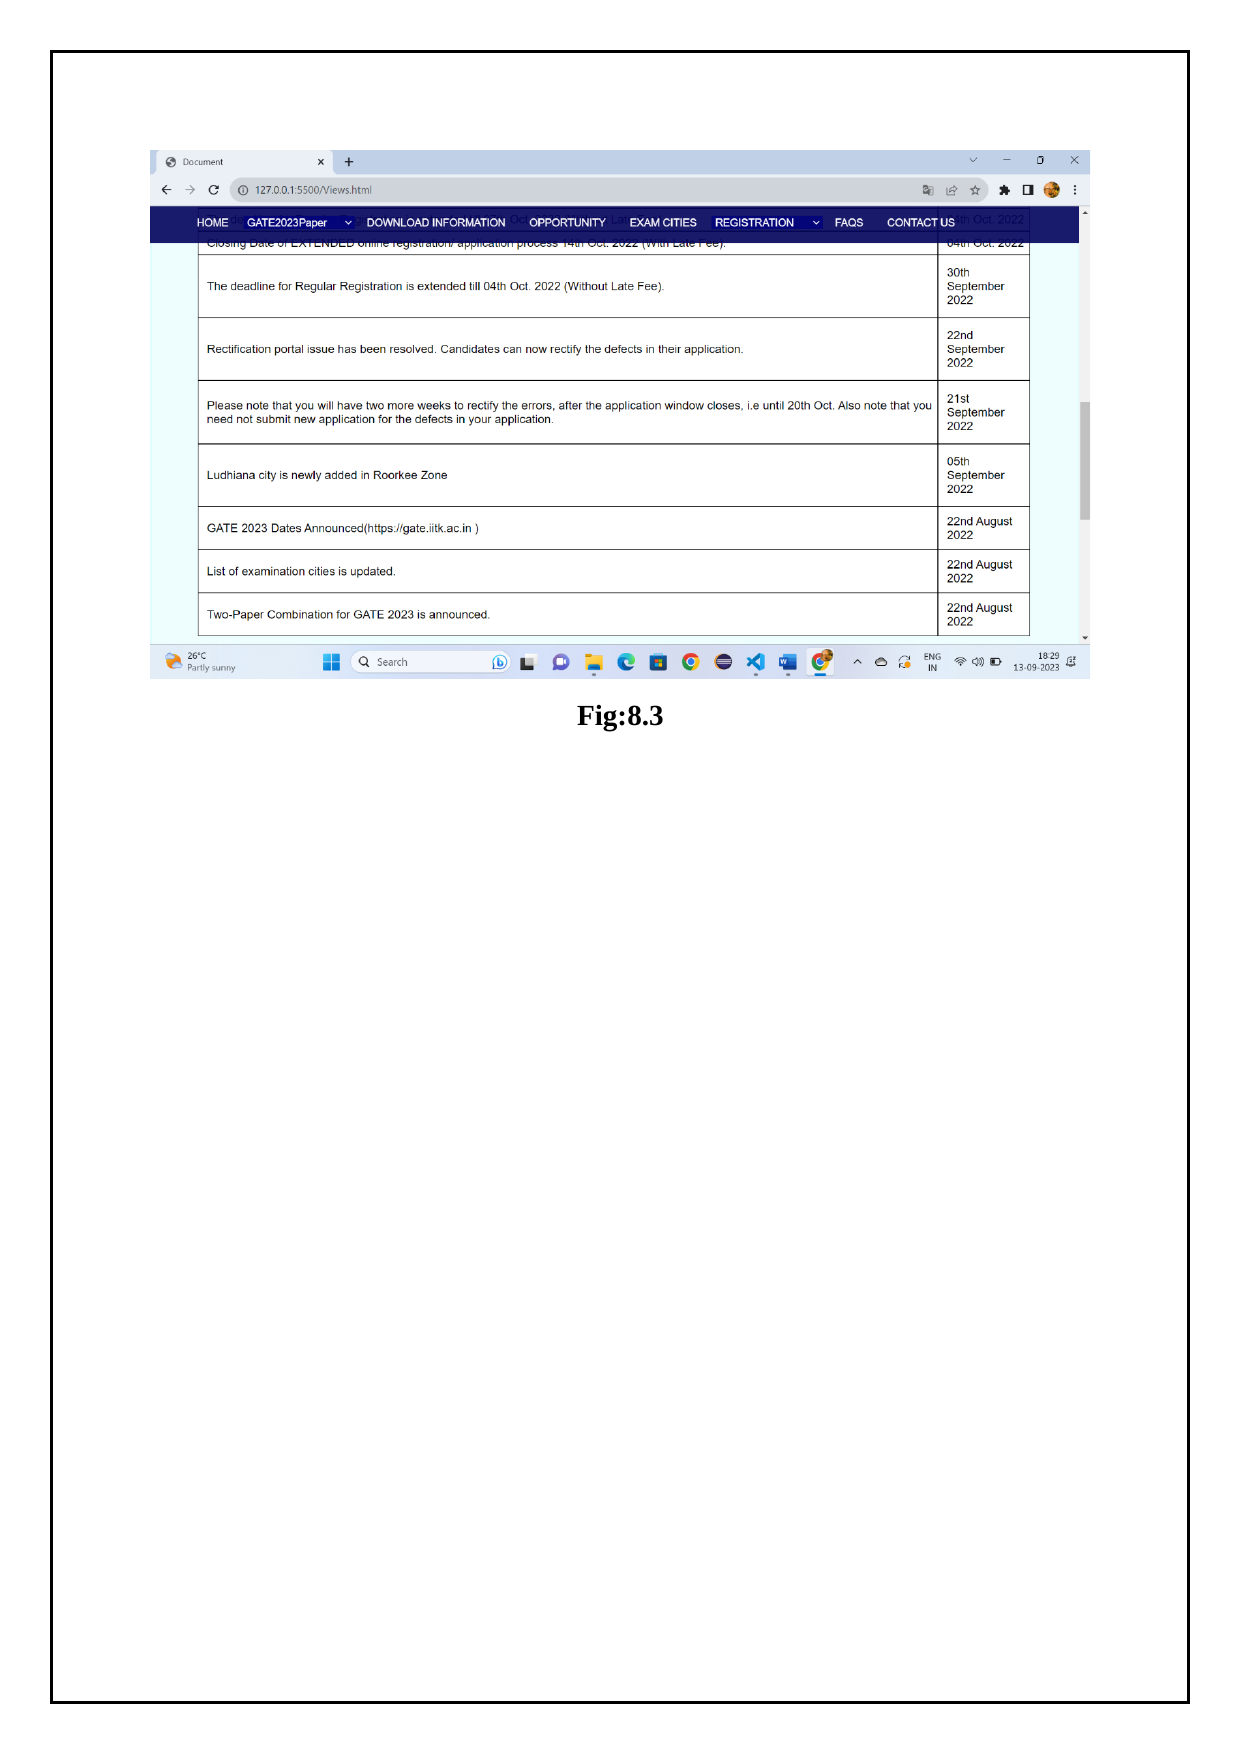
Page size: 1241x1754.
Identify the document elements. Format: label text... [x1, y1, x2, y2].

picture [150, 150, 1091, 679]
text Fig:8.3 [150, 698, 1090, 731]
